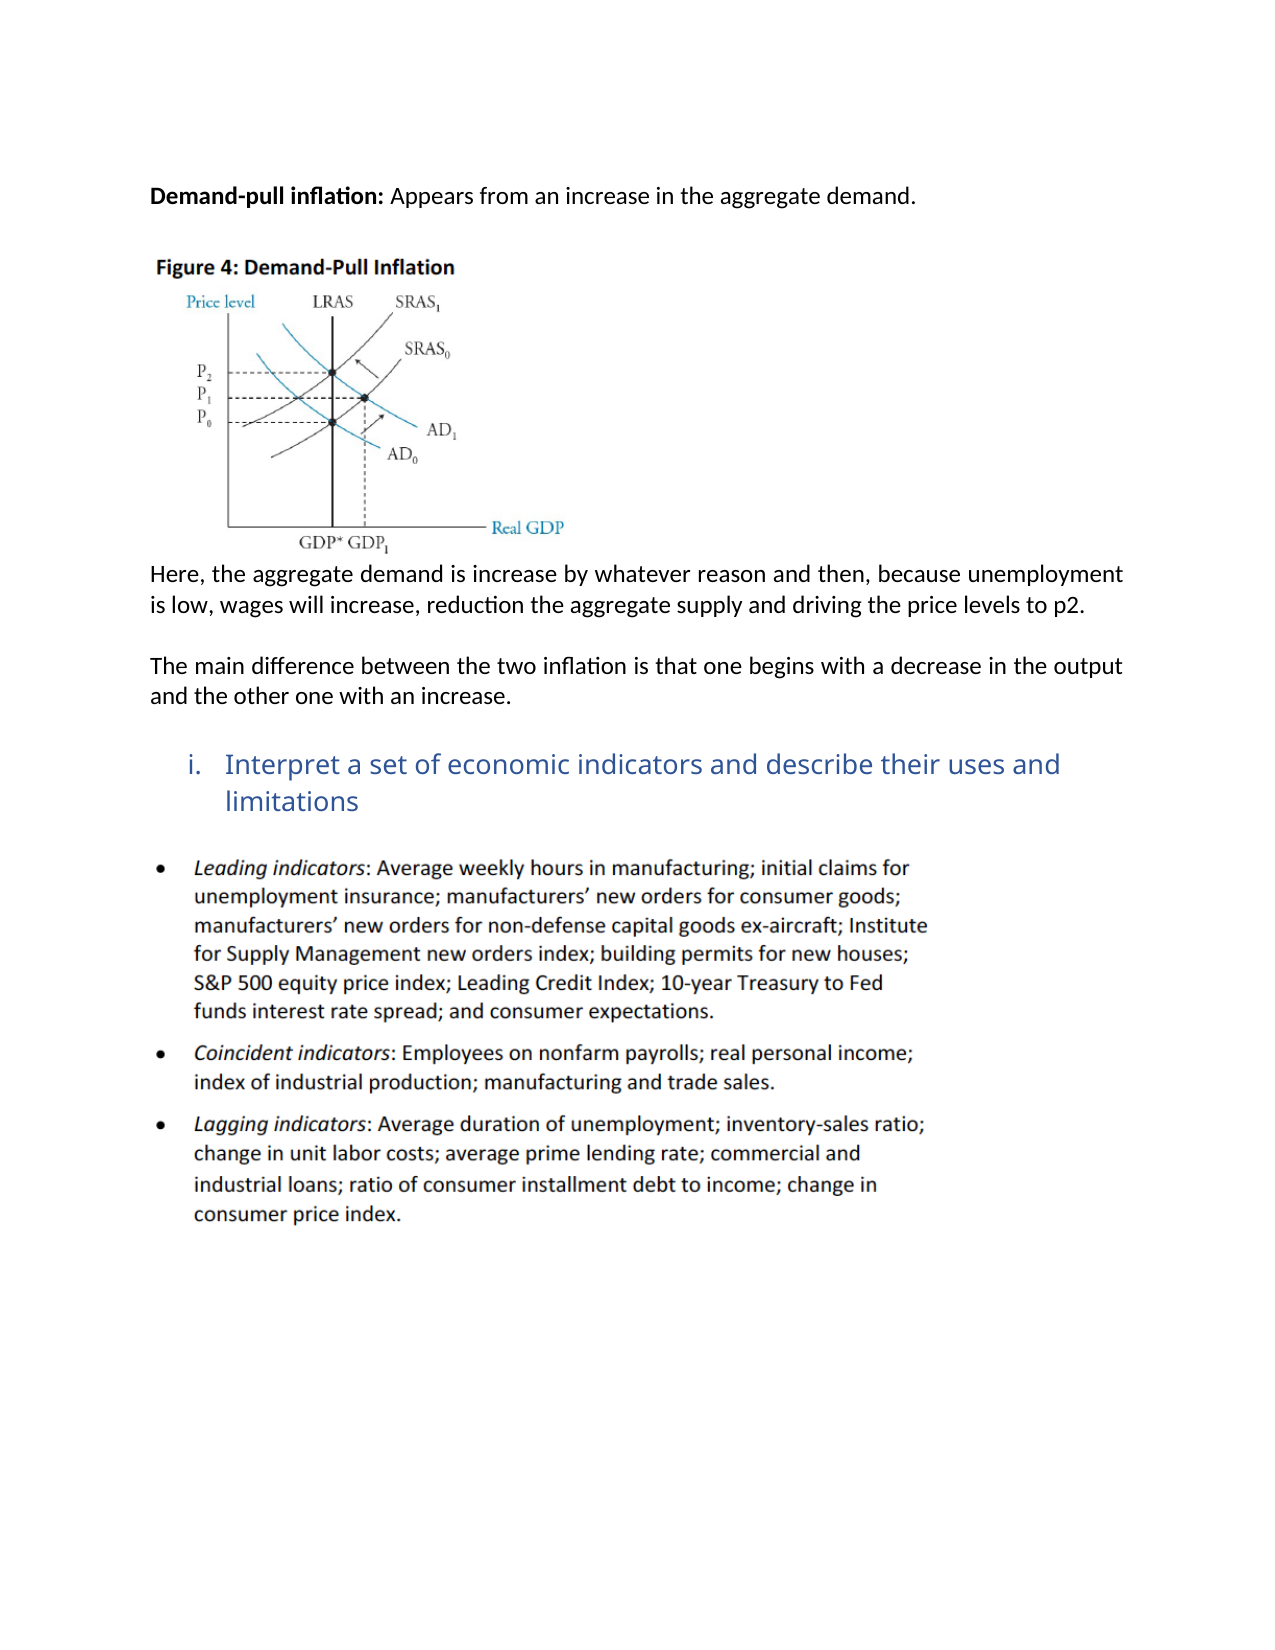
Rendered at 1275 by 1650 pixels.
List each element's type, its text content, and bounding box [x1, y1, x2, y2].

picture [150, 849, 953, 1238]
picture [150, 241, 588, 559]
subtitle Interpret a set of economic indicators and describe their uses and limitations [187, 746, 1125, 819]
text Here, the aggregate demand is increase by whatever reason and then, because unemployment is low, wages will increase, reduction the aggregate supply and driving the price levels to p2. [150, 558, 1125, 619]
text Demand-pull inflation: Appears from an increase in the aggregate demand. [150, 181, 1125, 211]
text The main difference between the two inflation is that one begins with a decrease in the output and the other one with an increase. [150, 650, 1125, 711]
